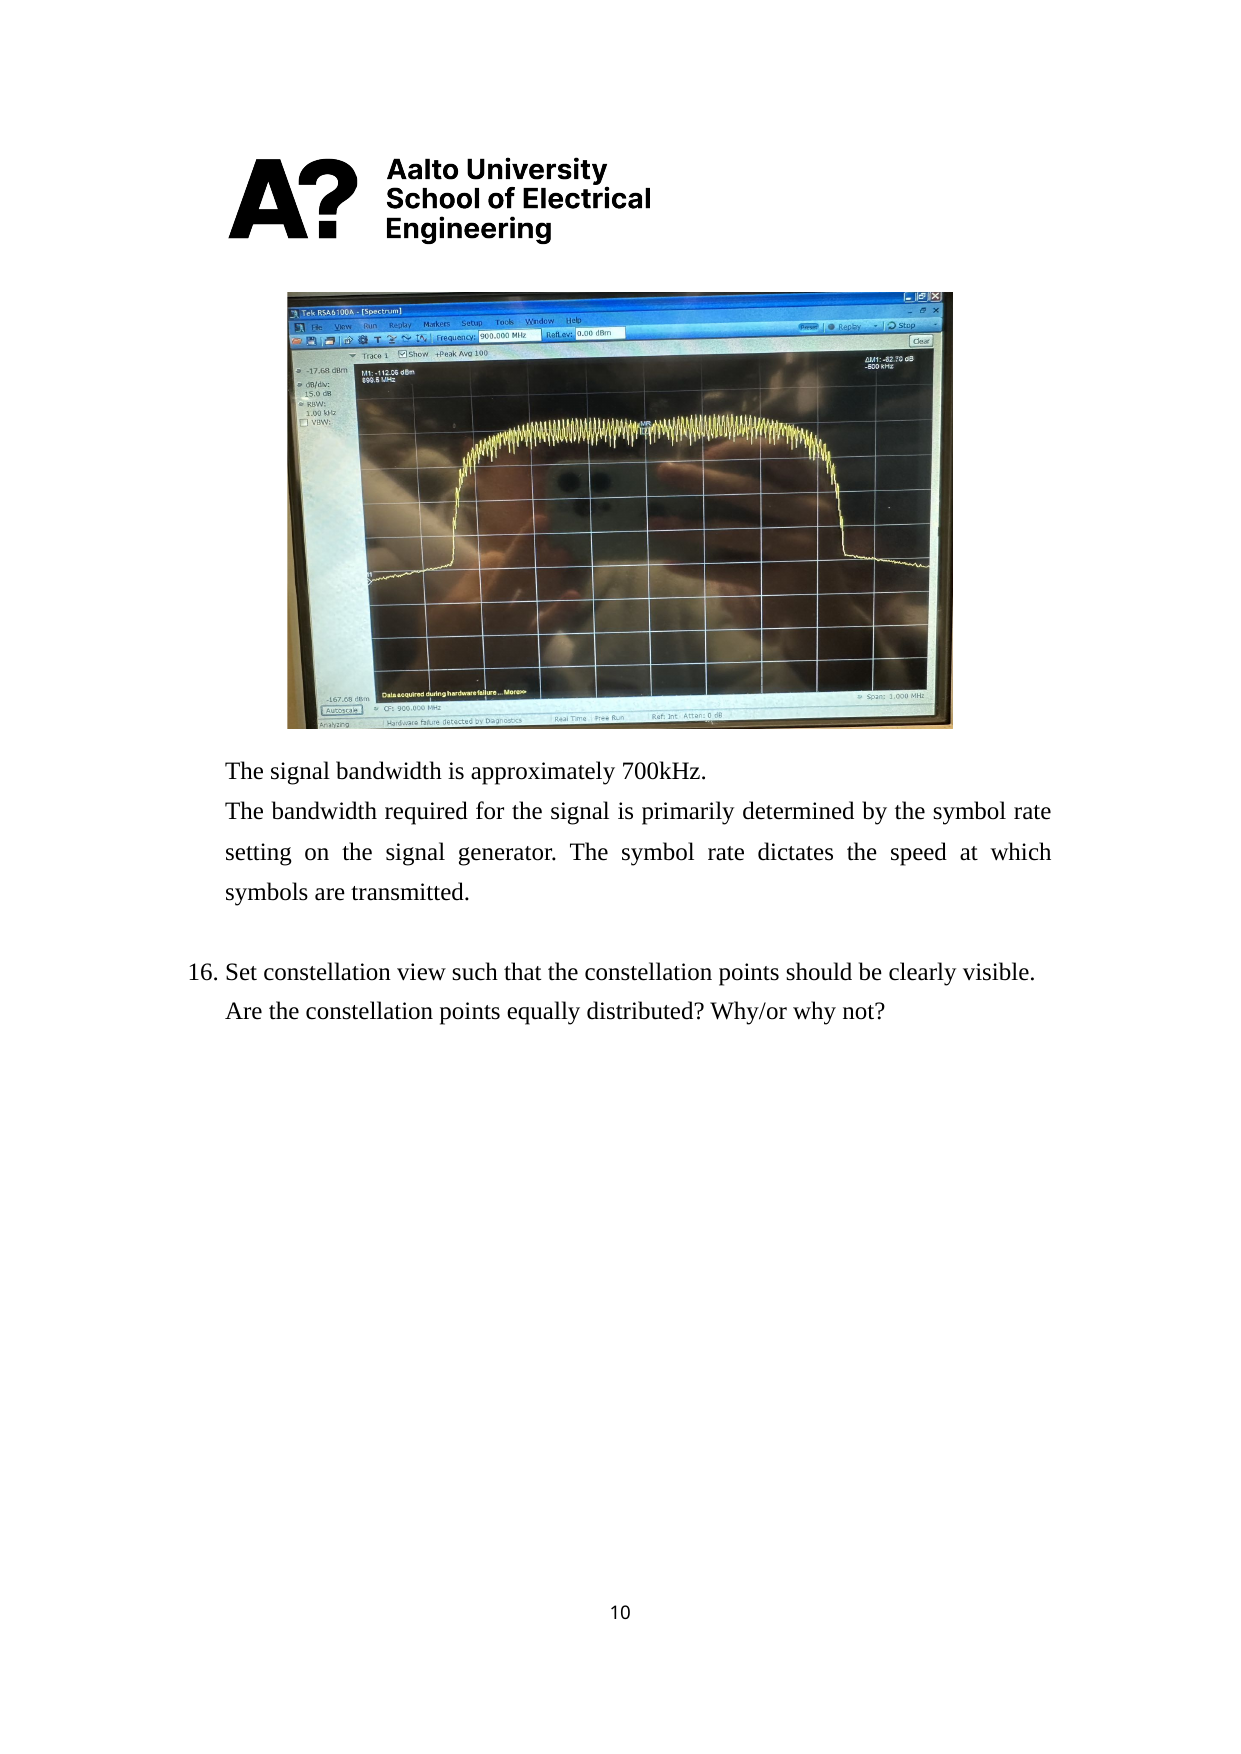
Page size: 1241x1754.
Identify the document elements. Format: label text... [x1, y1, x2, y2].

list Are the constellation points equally distributed? Why/or why not? [225, 994, 1053, 1027]
text The signal bandwidth is approximately 700kHz. [187, 754, 1053, 787]
list Set constellation view such that the constellation points should be clearly visible. [187, 955, 1053, 987]
text The bandwidth required for the signal is primarily determined by the symbol rate setting on the signal generator. The symbol rate dictates the speed at which symbols are transmitted. [225, 794, 1053, 908]
picture [187, 114, 695, 285]
picture [287, 292, 953, 729]
